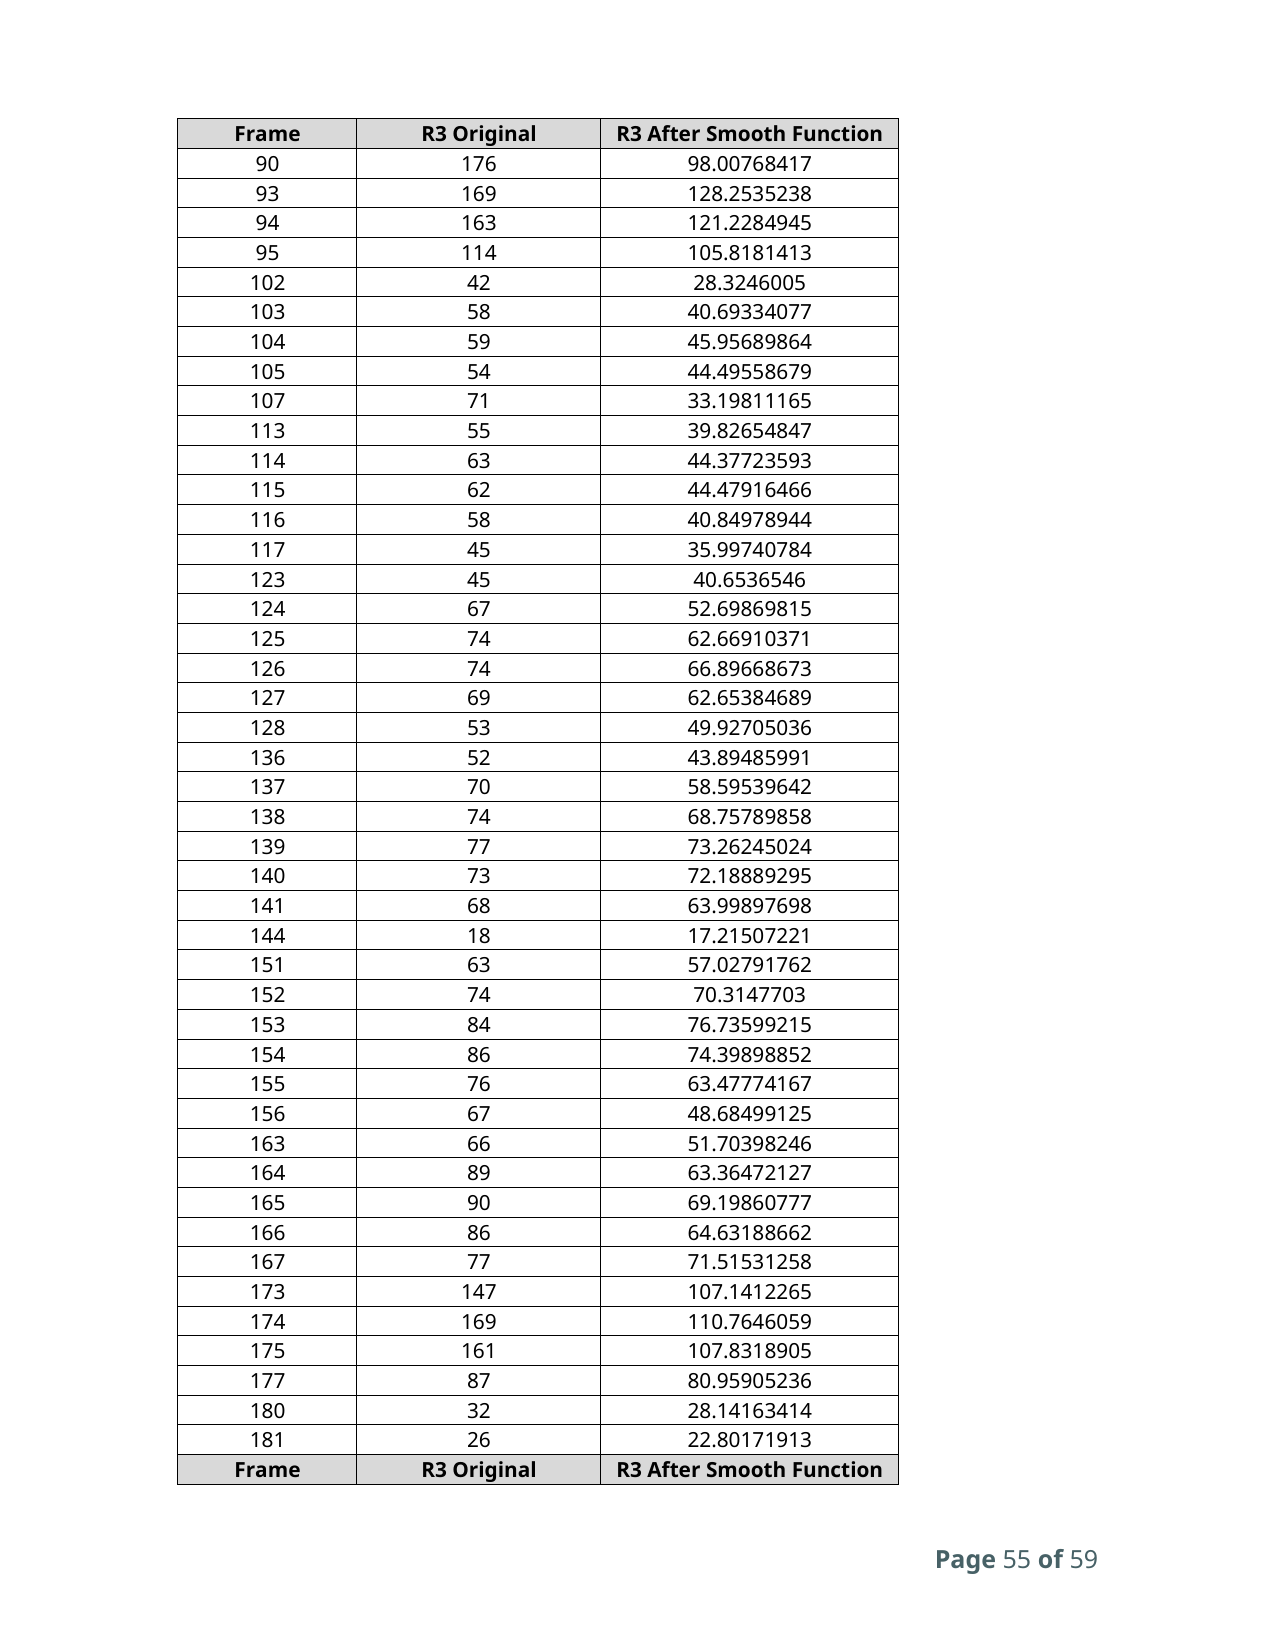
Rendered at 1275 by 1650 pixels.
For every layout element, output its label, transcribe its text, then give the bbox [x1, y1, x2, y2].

table_cell 141 [178, 891, 356, 920]
table_cell 40.69334077 [601, 297, 898, 326]
table_cell 67 [357, 594, 600, 623]
table_cell R3 After Smooth Function [601, 1455, 898, 1484]
table_cell 127 [178, 683, 356, 712]
table_cell 71.51531258 [601, 1247, 898, 1276]
table_cell 55 [357, 416, 600, 445]
table_cell 45 [357, 565, 600, 593]
table_cell 59 [357, 327, 600, 356]
table_cell 17.21507221 [601, 921, 898, 949]
table_cell 93 [178, 179, 356, 207]
table_cell 95 [178, 238, 356, 267]
table_cell 84 [357, 1010, 600, 1038]
table_cell 76 [357, 1069, 600, 1098]
table_cell 43.89485991 [601, 743, 898, 771]
table_cell 136 [178, 743, 356, 771]
table_cell 63.47774167 [601, 1069, 898, 1098]
table_cell 161 [357, 1336, 600, 1365]
table_cell 49.92705036 [601, 713, 898, 742]
table_cell 51.70398246 [601, 1129, 898, 1157]
table_cell 103 [178, 297, 356, 326]
table_cell 181 [178, 1425, 356, 1454]
table_cell 173 [178, 1277, 356, 1306]
table_cell 44.49558679 [601, 357, 898, 385]
table_cell 42 [357, 268, 600, 296]
table_cell 32 [357, 1396, 600, 1424]
table_cell 67 [357, 1099, 600, 1127]
table_cell 163 [178, 1129, 356, 1157]
table_cell 128 [178, 713, 356, 742]
table_cell 74 [357, 802, 600, 831]
table_cell 155 [178, 1069, 356, 1098]
table_cell 69.19860777 [601, 1188, 898, 1217]
table_cell 86 [357, 1218, 600, 1246]
table_cell 57.02791762 [601, 950, 898, 979]
table_cell 105.8181413 [601, 238, 898, 267]
table_cell 164 [178, 1158, 356, 1187]
table_cell 137 [178, 772, 356, 801]
table_cell 63.36472127 [601, 1158, 898, 1187]
table_cell 94 [178, 208, 356, 237]
table_cell 52.69869815 [601, 594, 898, 623]
table_cell 113 [178, 416, 356, 445]
table_cell 69 [357, 683, 600, 712]
table_cell 90 [357, 1188, 600, 1217]
table_cell 63.99897698 [601, 891, 898, 920]
table_cell 76.73599215 [601, 1010, 898, 1038]
table_cell 151 [178, 950, 356, 979]
table_cell 18 [357, 921, 600, 949]
table_cell 62.65384689 [601, 683, 898, 712]
table_cell 169 [357, 1307, 600, 1335]
table_cell 107 [178, 386, 356, 415]
table_cell 68.75789858 [601, 802, 898, 831]
table_cell 58 [357, 505, 600, 534]
table_cell 70.3147703 [601, 980, 898, 1009]
table_cell 116 [178, 505, 356, 534]
table_cell 44.47916466 [601, 475, 898, 504]
table_cell 28.3246005 [601, 268, 898, 296]
table_cell 177 [178, 1366, 356, 1395]
table_cell 110.7646059 [601, 1307, 898, 1335]
table_cell 128.2535238 [601, 179, 898, 207]
table_cell 86 [357, 1040, 600, 1068]
table_cell 33.19811165 [601, 386, 898, 415]
table_cell 77 [357, 1247, 600, 1276]
table_cell 35.99740784 [601, 535, 898, 563]
table_cell 98.00768417 [601, 149, 898, 177]
table_cell 64.63188662 [601, 1218, 898, 1246]
table_cell 22.80171913 [601, 1425, 898, 1454]
table_cell 123 [178, 565, 356, 593]
table_cell 74.39898852 [601, 1040, 898, 1068]
table_cell 115 [178, 475, 356, 504]
table_cell 58 [357, 297, 600, 326]
table_cell 167 [178, 1247, 356, 1276]
table_cell 107.1412265 [601, 1277, 898, 1306]
table_cell 58.59539642 [601, 772, 898, 801]
table_cell 154 [178, 1040, 356, 1068]
table_cell 66 [357, 1129, 600, 1157]
table_cell R3 After Smooth Function [601, 119, 898, 148]
table_cell 156 [178, 1099, 356, 1127]
table_cell 169 [357, 179, 600, 207]
table_cell 73.26245024 [601, 832, 898, 860]
table_cell 104 [178, 327, 356, 356]
table_cell 40.6536546 [601, 565, 898, 593]
table_cell 77 [357, 832, 600, 860]
table_cell 139 [178, 832, 356, 860]
table_cell 138 [178, 802, 356, 831]
table_cell 166 [178, 1218, 356, 1246]
table_cell 54 [357, 357, 600, 385]
table_cell 45 [357, 535, 600, 563]
table_cell 114 [178, 446, 356, 474]
table_cell 90 [178, 149, 356, 177]
table_cell 125 [178, 624, 356, 652]
table_cell 176 [357, 149, 600, 177]
table_cell Frame [178, 1455, 356, 1484]
table_cell 152 [178, 980, 356, 1009]
table_cell R3 Original [357, 119, 600, 148]
table_cell 62 [357, 475, 600, 504]
table_cell 107.8318905 [601, 1336, 898, 1365]
table_cell 175 [178, 1336, 356, 1365]
table_cell 74 [357, 654, 600, 682]
table_cell 121.2284945 [601, 208, 898, 237]
table_cell 28.14163414 [601, 1396, 898, 1424]
table_cell 163 [357, 208, 600, 237]
table_cell 63 [357, 446, 600, 474]
table_cell 80.95905236 [601, 1366, 898, 1395]
table_cell 147 [357, 1277, 600, 1306]
table_cell 52 [357, 743, 600, 771]
table_cell 68 [357, 891, 600, 920]
table_cell 39.82654847 [601, 416, 898, 445]
table_cell 73 [357, 861, 600, 890]
table_cell 74 [357, 624, 600, 652]
table_cell 66.89668673 [601, 654, 898, 682]
table_cell 48.68499125 [601, 1099, 898, 1127]
table_cell 72.18889295 [601, 861, 898, 890]
table_cell 124 [178, 594, 356, 623]
table_cell 74 [357, 980, 600, 1009]
table_cell 114 [357, 238, 600, 267]
table_cell 40.84978944 [601, 505, 898, 534]
table_cell 180 [178, 1396, 356, 1424]
table_cell 89 [357, 1158, 600, 1187]
table_cell 26 [357, 1425, 600, 1454]
table_cell 102 [178, 268, 356, 296]
table_cell 117 [178, 535, 356, 563]
table_cell 53 [357, 713, 600, 742]
table_cell 45.95689864 [601, 327, 898, 356]
table_cell 63 [357, 950, 600, 979]
table_cell 62.66910371 [601, 624, 898, 652]
table_cell 70 [357, 772, 600, 801]
table_cell 71 [357, 386, 600, 415]
table_cell 165 [178, 1188, 356, 1217]
table_cell 87 [357, 1366, 600, 1395]
table_cell Frame [178, 119, 356, 148]
table_cell R3 Original [357, 1455, 600, 1484]
table_cell 140 [178, 861, 356, 890]
table_cell 144 [178, 921, 356, 949]
table_cell 105 [178, 357, 356, 385]
table_cell 153 [178, 1010, 356, 1038]
table_cell 174 [178, 1307, 356, 1335]
table_cell 126 [178, 654, 356, 682]
table_cell 44.37723593 [601, 446, 898, 474]
